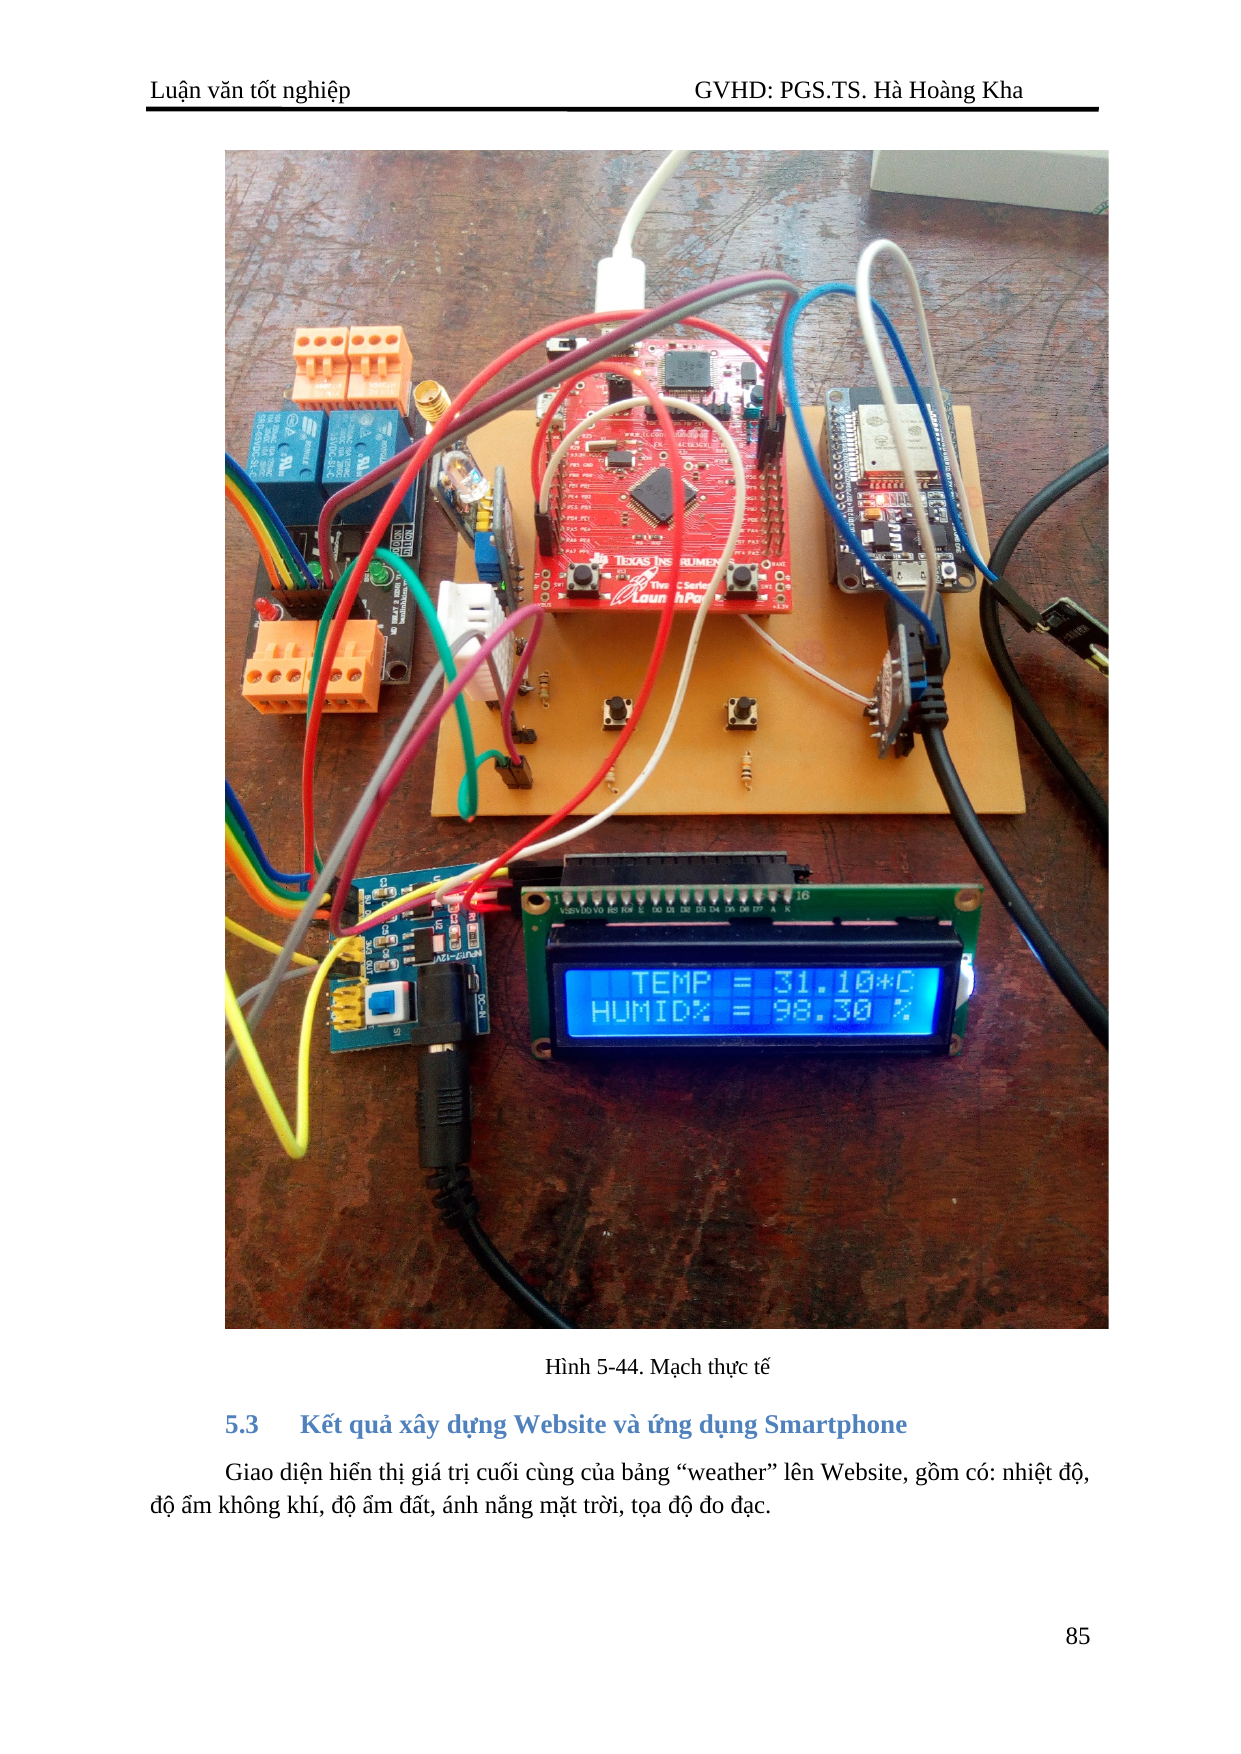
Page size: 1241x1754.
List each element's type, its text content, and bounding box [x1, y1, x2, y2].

text Giao diện hiển thị giá trị cuối cùng của bảng “weather” lên Website, gồm có: nhiệt độ, độ ẩm không khí, độ ẩm đất, ánh nắng mặt trời, tọa độ đo đạc. [150, 1457, 1090, 1518]
picture [225, 150, 1109, 1329]
subtitle Kết quả xây dựng Website và ứng dụng Smartphone [150, 1408, 1090, 1439]
